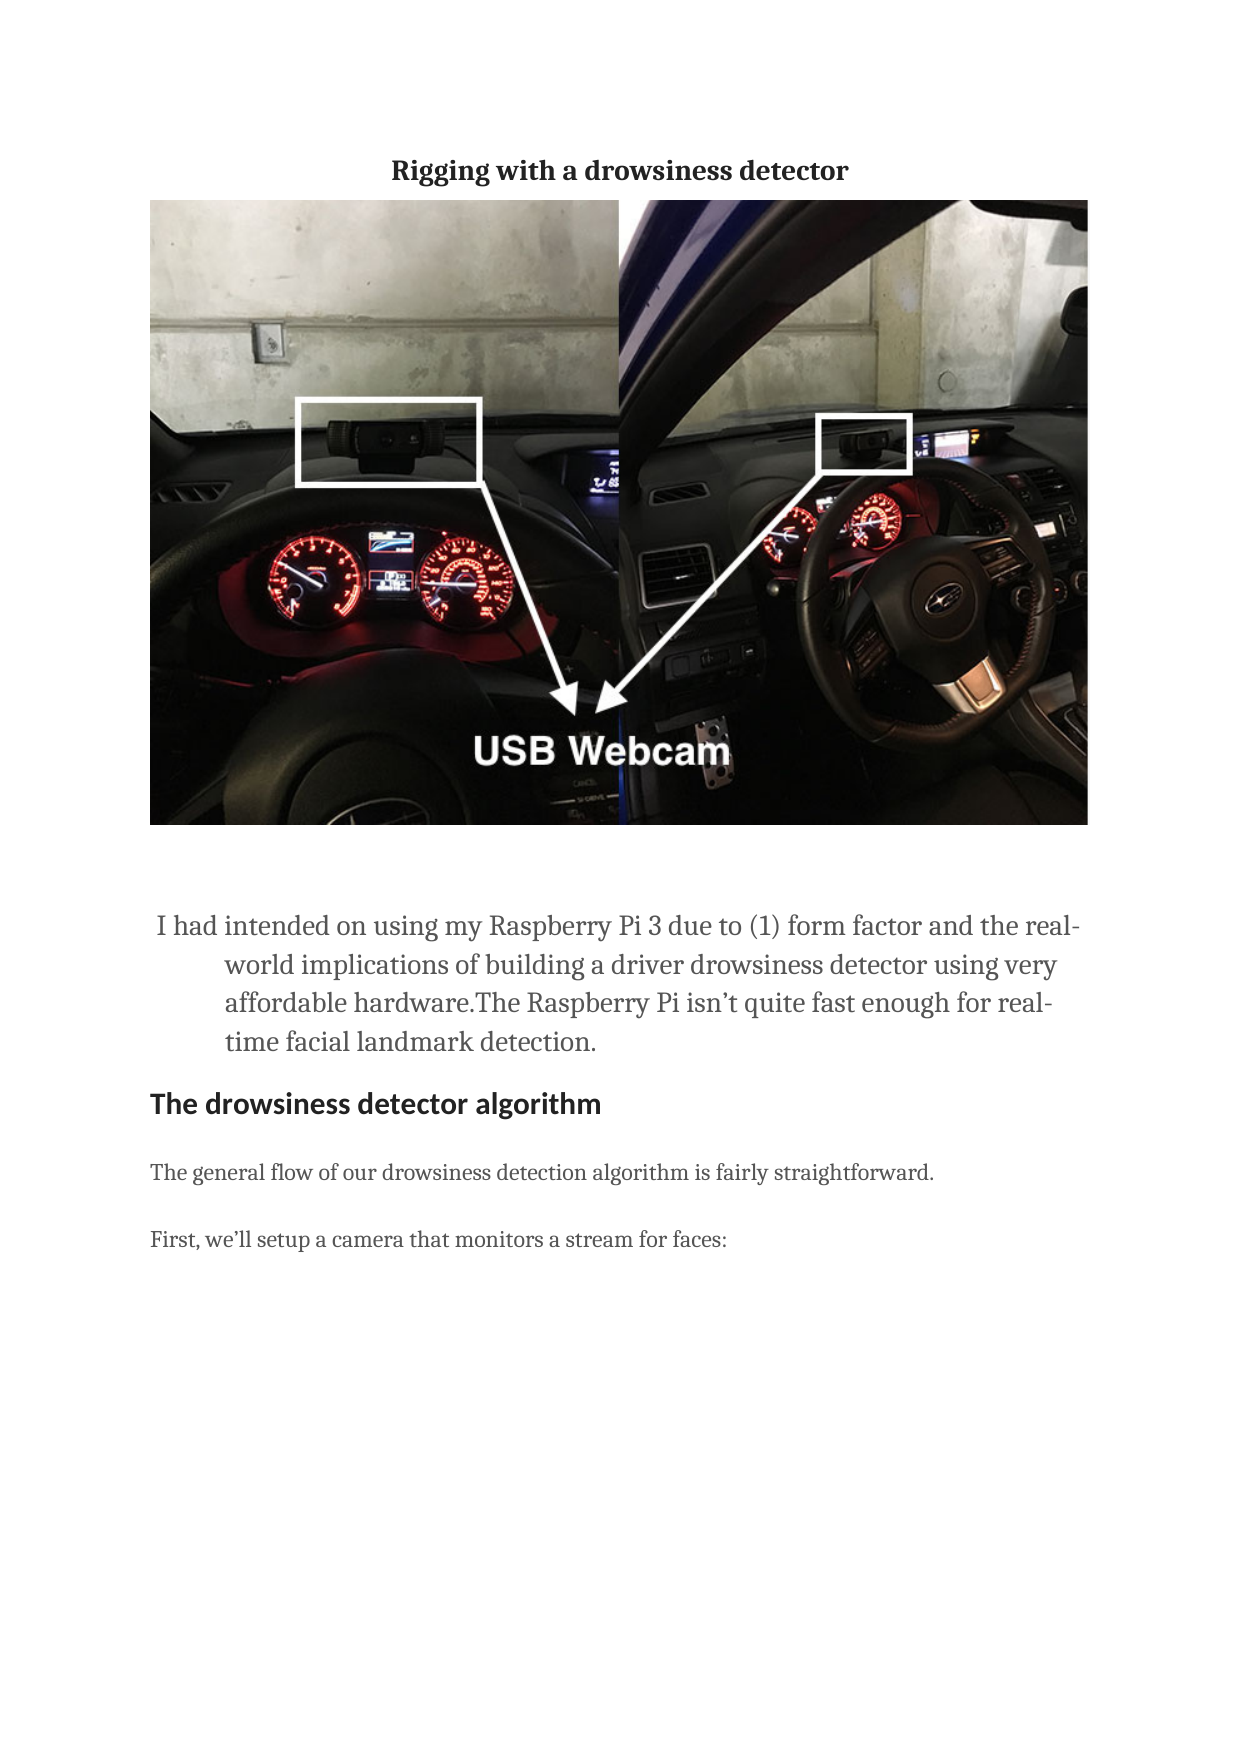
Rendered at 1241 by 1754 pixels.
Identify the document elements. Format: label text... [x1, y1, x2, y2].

text First, we’ll setup a camera that monitors a stream for faces: [150, 1216, 1090, 1254]
picture [150, 200, 1088, 825]
subtitle Rigging with a drowsiness detector [150, 150, 1090, 187]
text The general flow of our drowsiness detection algorithm is fairly straightforward. [150, 1149, 1090, 1186]
text The drowsiness detector algorithm [150, 1084, 1090, 1122]
text I had intended on using my Raspberry Pi 3 due to (1) form factor and the real-world implications of building a driver drowsiness detector using very affordable hardware.The Raspberry Pi isn’t quite fast enough for real-time facial landmark detection. [150, 909, 1090, 1058]
